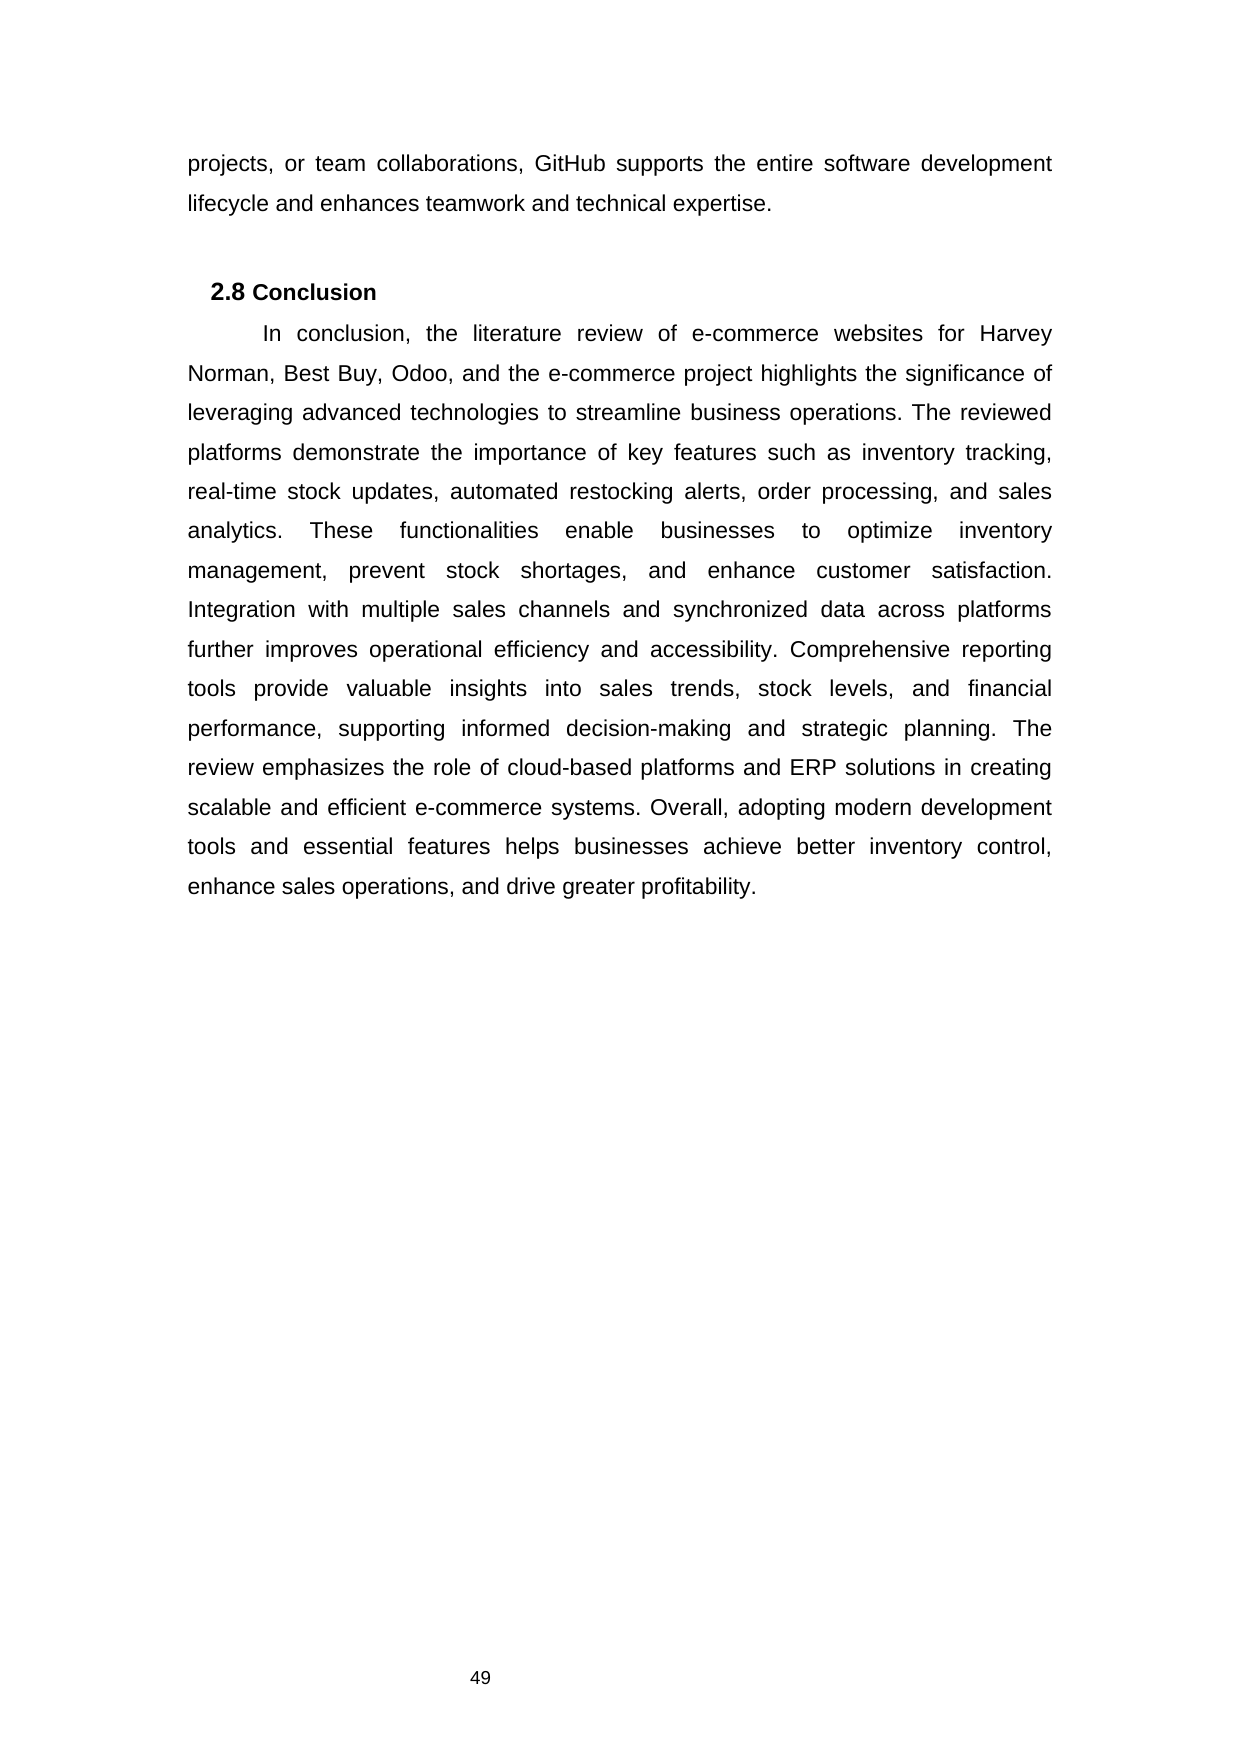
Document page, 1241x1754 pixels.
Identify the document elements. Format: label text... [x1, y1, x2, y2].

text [187, 150, 1053, 255]
text In conclusion, the literature review of e-commerce websites for Harvey Norman, Best Buy, Odoo, and the e-commerce project highlights the significance of leveraging advanced technologies to streamline business operations. The reviewed platforms demonstrate the importance of key features such as inventory tracking, real-time stock updates, automated restocking alerts, order processing, and sales analytics. These functionalities enable businesses to optimize inventory management, prevent stock shortages, and enhance customer satisfaction. Integration with multiple sales channels and synchronized data across platforms further improves operational efficiency and accessibility. Comprehensive reporting tools provide valuable insights into sales trends, stock levels, and financial performance, supporting informed decision-making and strategic planning. The review emphasizes the role of cloud-based platforms and ERP solutions in creating scalable and efficient e-commerce systems. Overall, adopting modern development tools and essential features helps businesses achieve better inventory control, enhance sales operations, and drive greater profitability. [187, 320, 1053, 899]
subtitle Conclusion [210, 277, 1053, 306]
